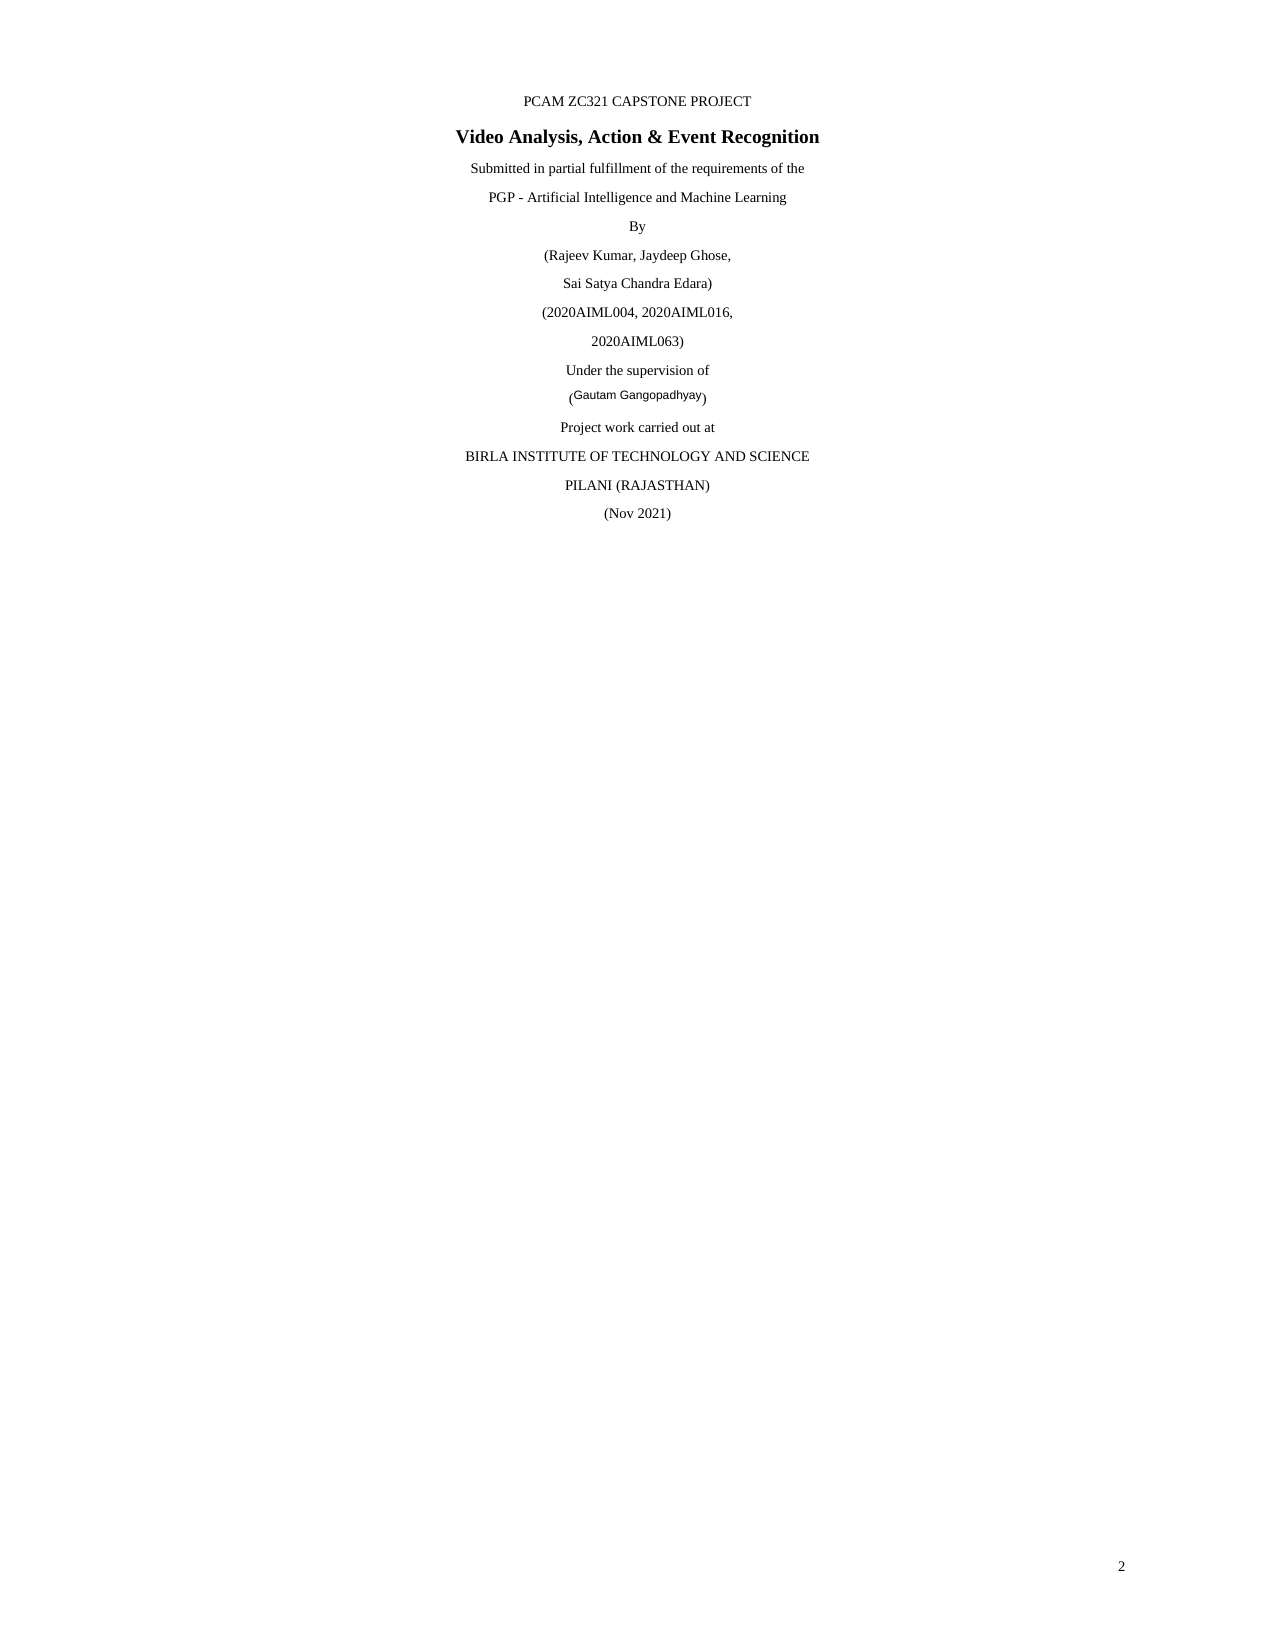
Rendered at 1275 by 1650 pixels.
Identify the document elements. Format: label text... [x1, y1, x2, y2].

text (Nov 2021) [150, 493, 1125, 522]
text Submitted in partial fulfillment of the requirements of the [150, 148, 1125, 177]
text PILANI (RAJASTHAN) [150, 464, 1125, 493]
text BIRLA INSTITUTE OF TECHNOLOGY AND SCIENCE [150, 436, 1125, 464]
text PGP - Artificial Intelligence and Machine Learning [150, 177, 1125, 206]
text Sai Satya Chandra Edara) [150, 263, 1125, 292]
text 2020AIML063) [150, 321, 1125, 349]
text Project work carried out at [150, 407, 1125, 436]
text PCAM ZC321 CAPSTONE PROJECT [150, 81, 1125, 110]
text Video Analysis, Action & Event Recognition [150, 110, 1125, 148]
text (2020AIML004, 2020AIML016, [150, 292, 1125, 321]
text By [150, 206, 1125, 234]
text Under the supervision of [150, 349, 1125, 378]
text (Rajeev Kumar, Jaydeep Ghose, [150, 234, 1125, 263]
text (Gautam Gangopadhyay) [150, 378, 1125, 407]
